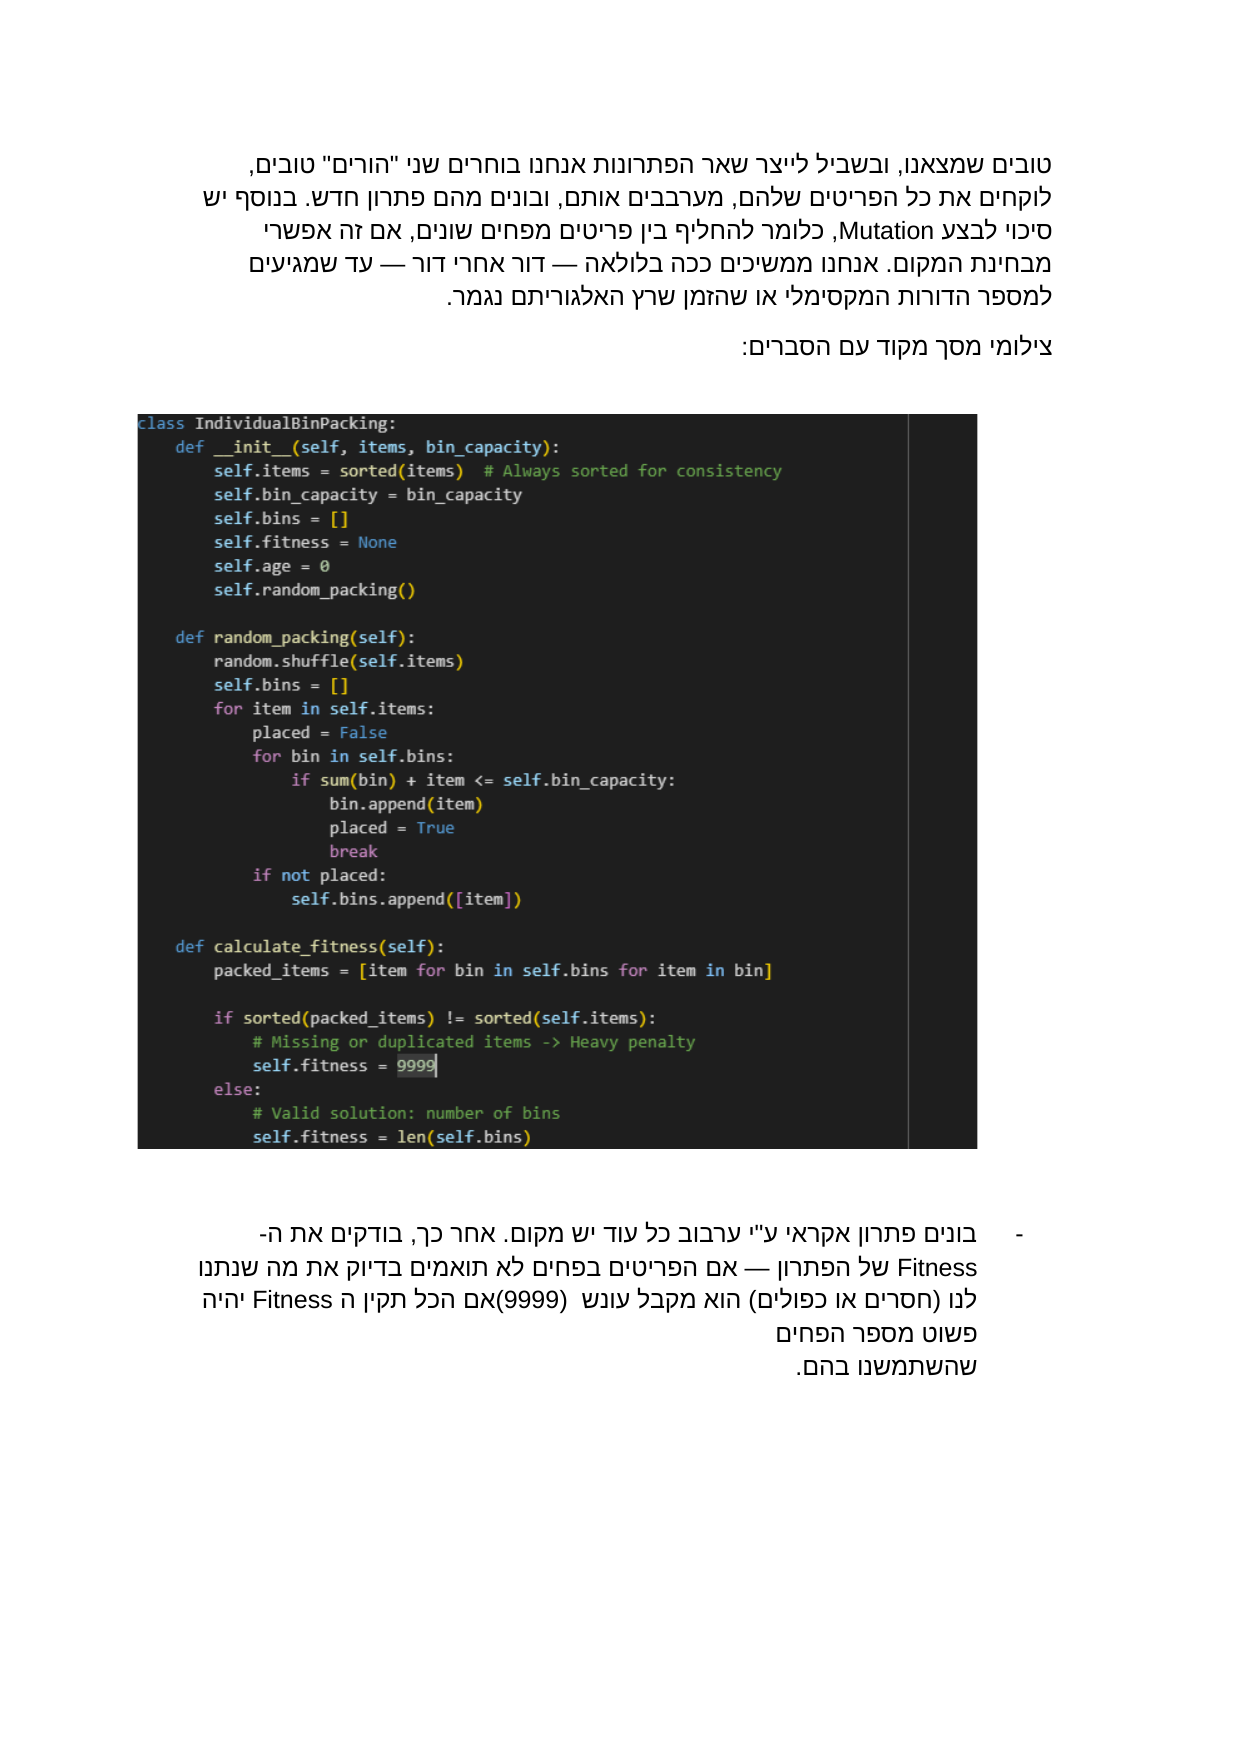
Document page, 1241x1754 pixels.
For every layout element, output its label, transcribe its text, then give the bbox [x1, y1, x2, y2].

picture [137, 414, 978, 1149]
text צילומי מסך מקוד עם הסברים: [187, 332, 1053, 361]
list בונים פתרון אקראי ע"י ערבוב כל עוד יש מקום. אחר כך, בודקים את ה-Fitness של הפתרון — אם הפריטים בפחים לא תואמים בדיוק את מה שנתנו לנו (חסרים או כפולים) הוא מקבל עונש (9999)אם הכל תקין ה Fitness יהיה פשוט מספר הפחים [187, 1219, 1015, 1347]
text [187, 150, 1053, 311]
list שהשתמשנו בהם. [187, 1352, 978, 1380]
